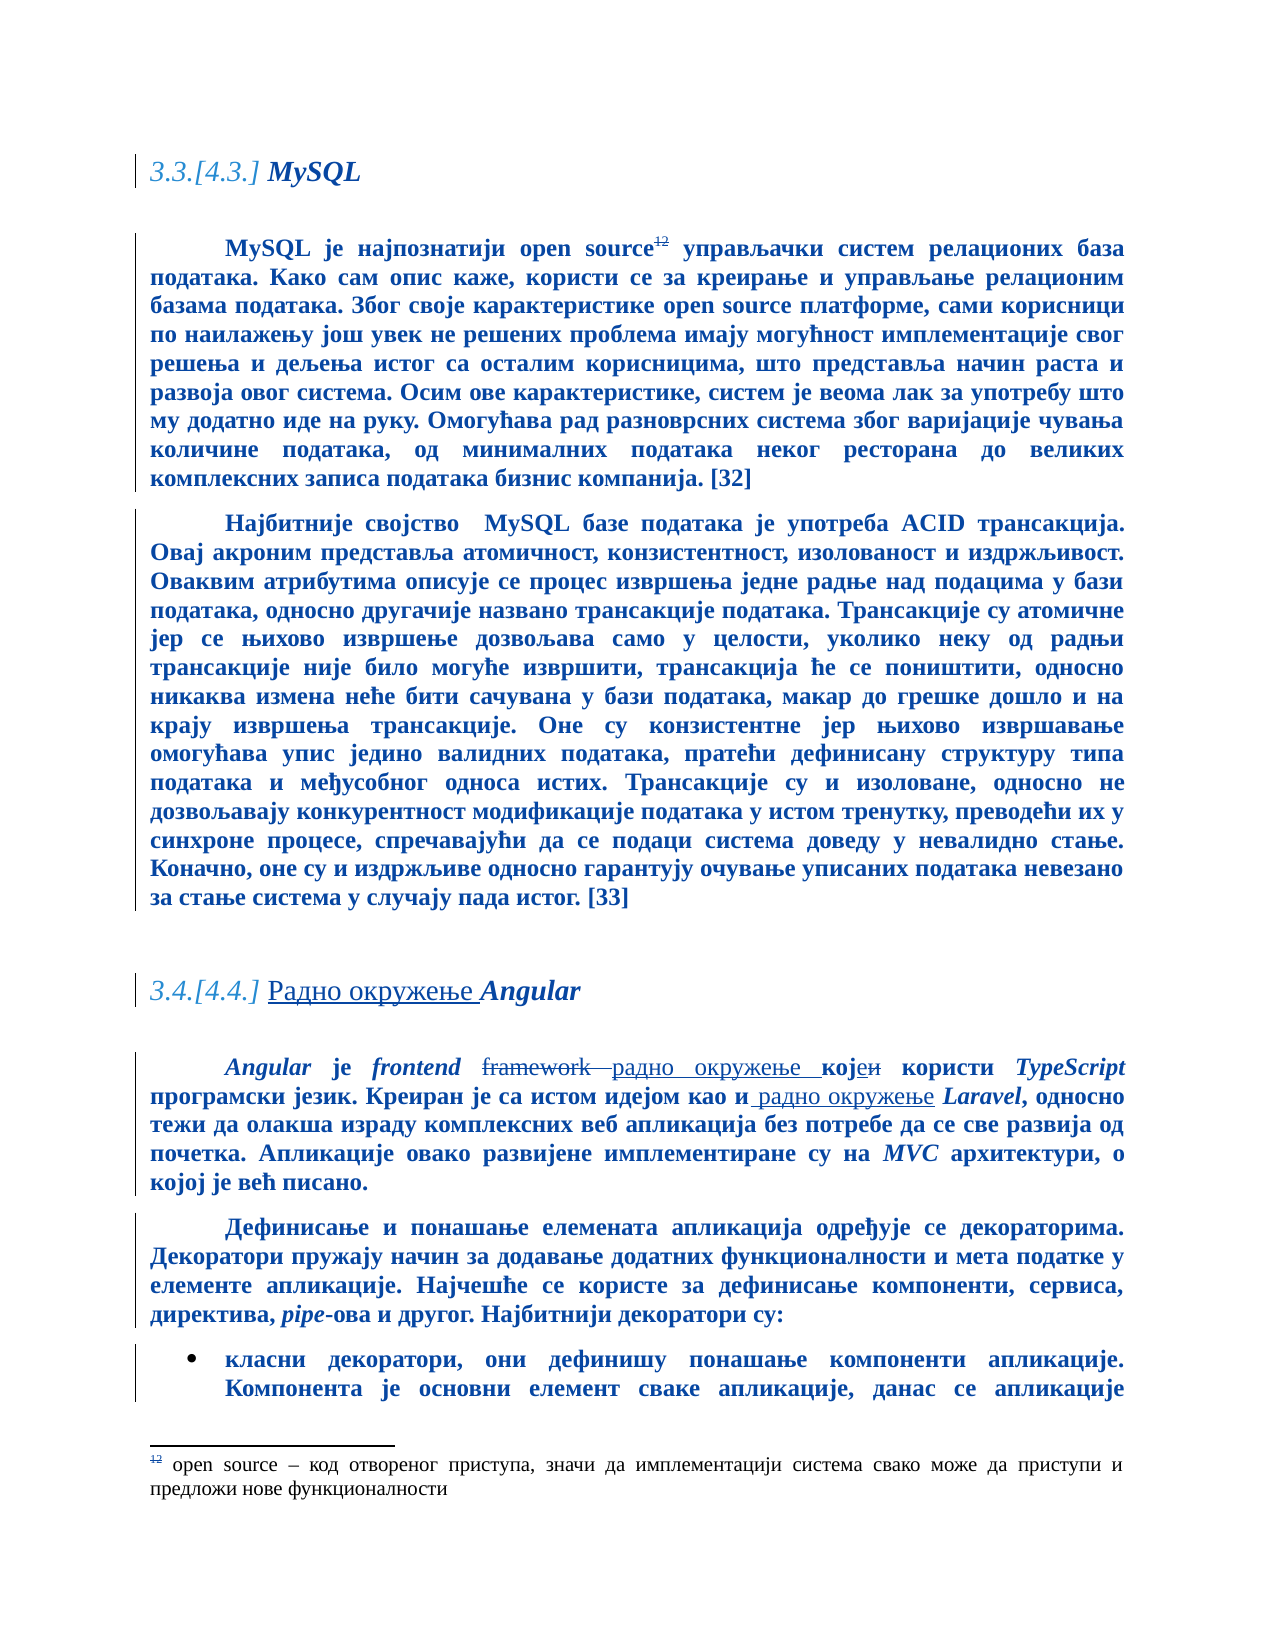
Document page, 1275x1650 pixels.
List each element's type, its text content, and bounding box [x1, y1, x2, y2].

subtitle Angular [150, 973, 1125, 1007]
text Дефинисање и понашање елемената апликација одређује се декораторима. Декоратори пружају начин за додавање додатних функционалности и мета податке у елементе апликације. Најчешће се користе за дефинисање компоненти, сервиса, директива, pipe-ова и другог. Најбитнији декоратори су: [150, 1212, 1125, 1327]
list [187, 1344, 1125, 1402]
text Најбитније својство MySQL базе података је употреба ACID трансакција. Овај акроним представља атомичност, конзистентност, изолованост и издржљивост. Оваквим атрибутима описује се процес извршења једне радње над подацима у бази података, односно другачије названо трансакције података. Трансакције су атомичне јер се њихово извршење дозвољава само у целости, уколико неку од радњи трансакције није било могуће извршити, трансакција ће се поништити, односно никаква измена неће бити сачувана у бази података, макар до грешке дошло и на крају извршења трансакције. Оне су конзистентне јер њихово извршавање омогућава упис једино валидних података, пратећи дефинисану структуру типа података и међусобног односа истих. Трансакције су и изоловане, односно не дозвољавају конкурентност модификације података у истом тренутку, преводећи их у синхроне процесе, спречавајући да се подаци система доведу у невалидно стање. Коначно, оне су и издржљиве односно гарантују очување уписаних података невезано за стање система у случају пада истог. [150, 508, 1125, 911]
text MySQL је најпознатији open source управљачки систем релационих база података. Како сам опис каже, користи се за креирање и управљање релационим базама података. Због своје карактеристике open source платформе, сами корисници по наилажењу још увек не решених проблема имају могућност имплементације свог решења и дељења истог са осталим корисницима, што представља начин раста и развоја овог система. Осим ове карактеристике, систем је веома лак за употребу што му додатно иде на руку. Омогућава рад разноврсних система због варијације чувања количине података, од минималних података неког ресторана до великих комплексних записа података бизнис компанија. [150, 233, 1125, 492]
text Angular је frontend кој користи TypeScript програмски језик. Креиран је са истом идејом као и Laravel, односно тежи да олакша израду комплексних веб апликација без потребе да се све развија од почетка. Апликације овако развијене имплементиране су на MVC архитектури, о којој је већ писано. [150, 1052, 1125, 1196]
subtitle MySQL [150, 154, 1125, 188]
